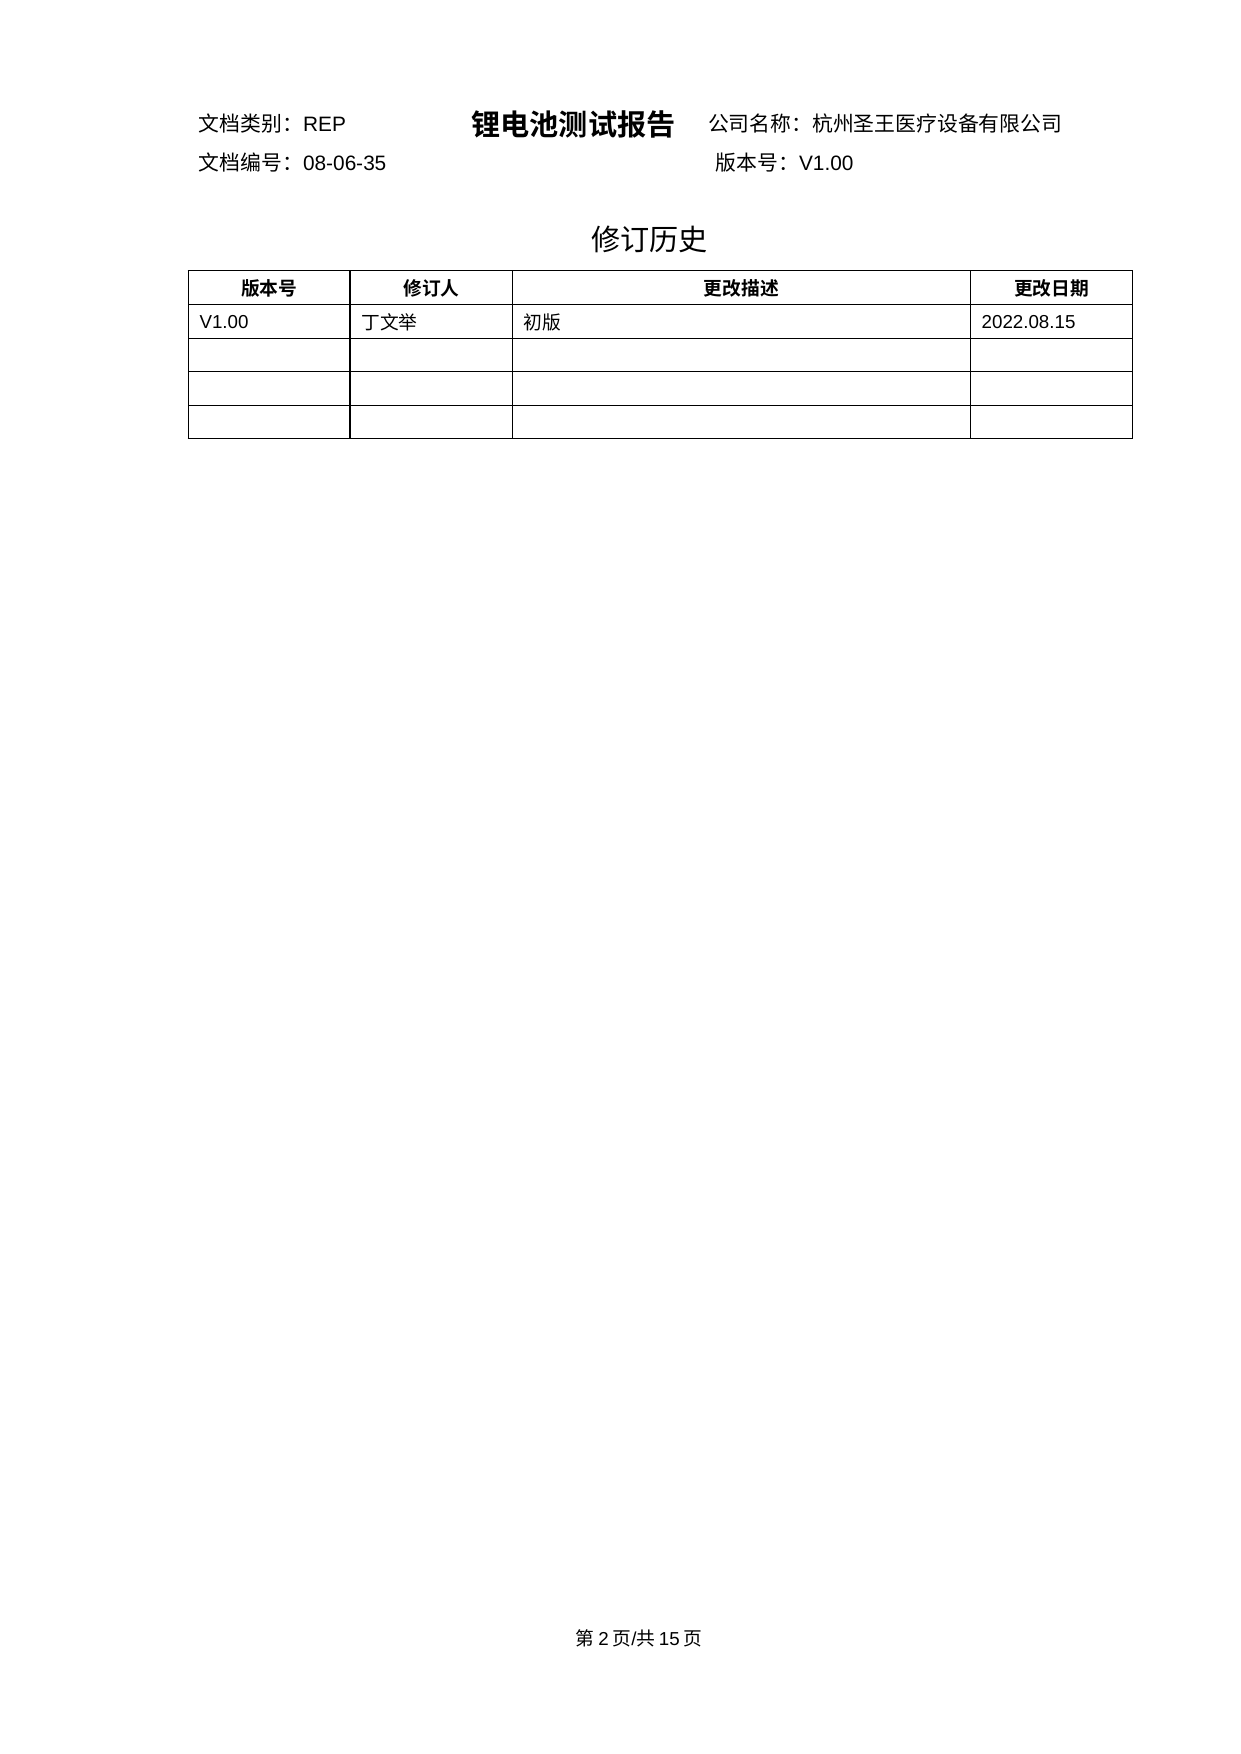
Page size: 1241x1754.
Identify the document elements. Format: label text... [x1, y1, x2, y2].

table_cell [351, 406, 512, 438]
text 修订历史 [187, 205, 1053, 270]
table_cell [971, 372, 1132, 404]
table_cell [971, 406, 1132, 438]
table_cell [189, 339, 349, 371]
table_cell [513, 372, 970, 404]
table_header 更改日期 [971, 271, 1132, 304]
table_header 更改描述 [513, 271, 970, 304]
table_cell 初版 [513, 305, 970, 337]
table_header 版本号 [189, 271, 349, 304]
table_cell [971, 339, 1132, 371]
table_cell [513, 339, 970, 371]
table_cell 丁文举 [351, 305, 512, 337]
table_cell [351, 339, 512, 371]
table_header 修订人 [351, 271, 512, 304]
table_cell [189, 406, 349, 438]
table_cell V1.00 [189, 305, 349, 337]
table_cell [189, 372, 349, 404]
table_cell [351, 372, 512, 404]
table_cell [513, 406, 970, 438]
table_cell 2022.08.15 [971, 305, 1132, 337]
